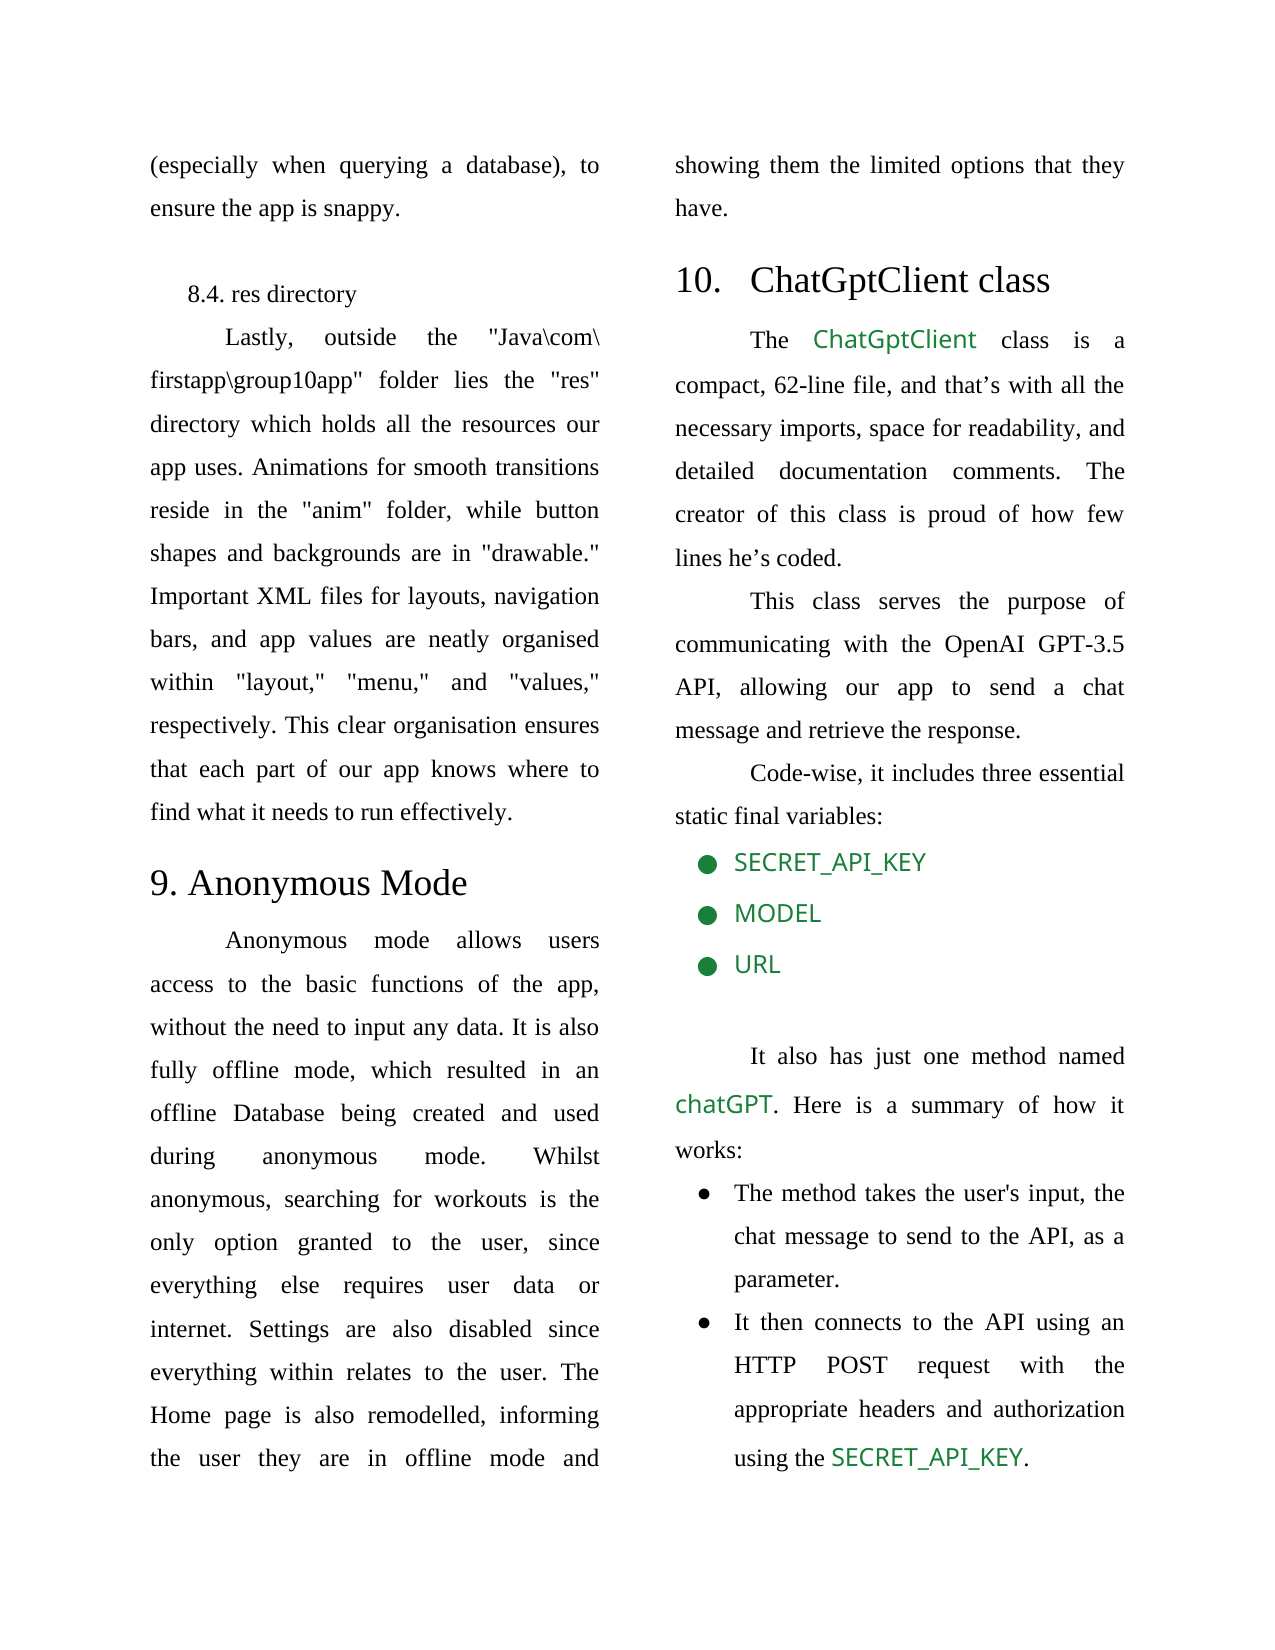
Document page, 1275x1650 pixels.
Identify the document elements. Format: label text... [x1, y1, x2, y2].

list SECRET_API_KEY [696, 844, 1125, 879]
text This class serves the purpose of communicating with the OpenAI GPT-3.5 API, allowing our app to send a chat message and retrieve the response. [675, 586, 1125, 744]
text The ChatGptClient class is a compact, 62-line file, and that’s with all the necessary imports, space for readability, and detailed documentation comments. The creator of this class is proud of how few lines he’s coded. [675, 322, 1125, 571]
list The method takes the user's input, the chat message to send to the API, as a parameter. [696, 1178, 1125, 1293]
text Lastly, outside the "Java\com\firstapp\group10app" folder lies the "res" directory which holds all the resources our app uses. Animations for smooth transitions reside in the "anim" folder, while button shapes and backgrounds are in "drawable." Important XML files for layouts, navigation bars, and app values are neatly organised within "layout," "menu," and "values," respectively. This clear organisation ensures that each part of our app knows where to find what it needs to run effectively. [150, 322, 600, 826]
text It also has just one method named chatGPT. Here is a summary of how it works: [675, 1041, 1125, 1164]
text Anonymous mode allows users access to the basic functions of the app, without the need to input any data. It is also fully offline mode, which resulted in an offline Database being created and used during anonymous mode. Whilst anonymous, searching for workouts is the only option granted to the user, since everything else requires user data or internet. Settings are also disabled since everything within relates to the user. The Home page is also remodelled, informing the user they are in offline mode and showing them the limited options that they have. [150, 926, 600, 1472]
subtitle ChatGptClient class [675, 257, 1125, 300]
text 8.4. res directory [187, 279, 600, 308]
subtitle Anonymous Mode [150, 861, 600, 904]
text Code-wise, it includes three essential static final variables: [675, 758, 1125, 830]
list MODEL [696, 896, 1125, 930]
list URL [696, 947, 1125, 981]
list It then connects to the API using an HTTP POST request with the appropriate headers and authorization using the SECRET_API_KEY. [696, 1307, 1125, 1473]
